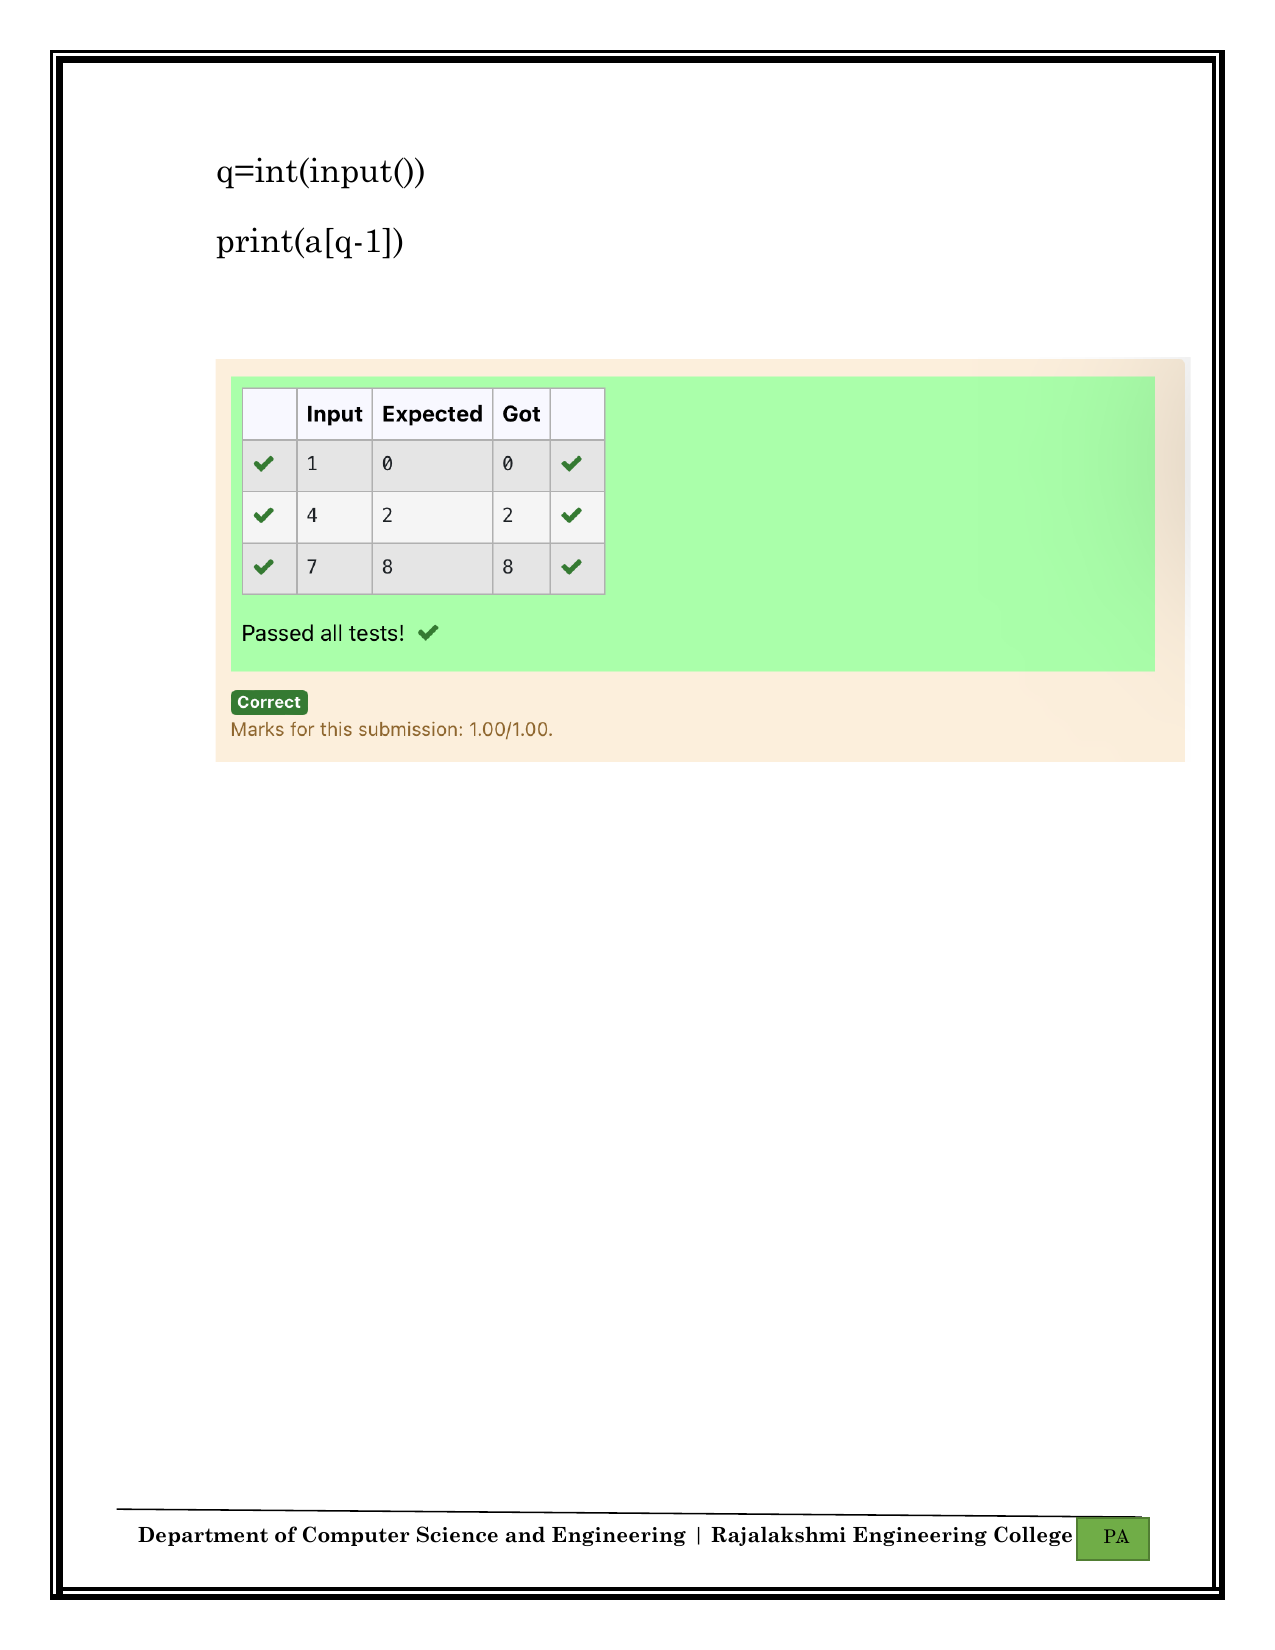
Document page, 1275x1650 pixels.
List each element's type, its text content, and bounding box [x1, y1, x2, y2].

picture [215, 357, 1191, 762]
text q=int(input()) [216, 150, 1125, 190]
text print(a[q-1]) [216, 219, 1125, 259]
